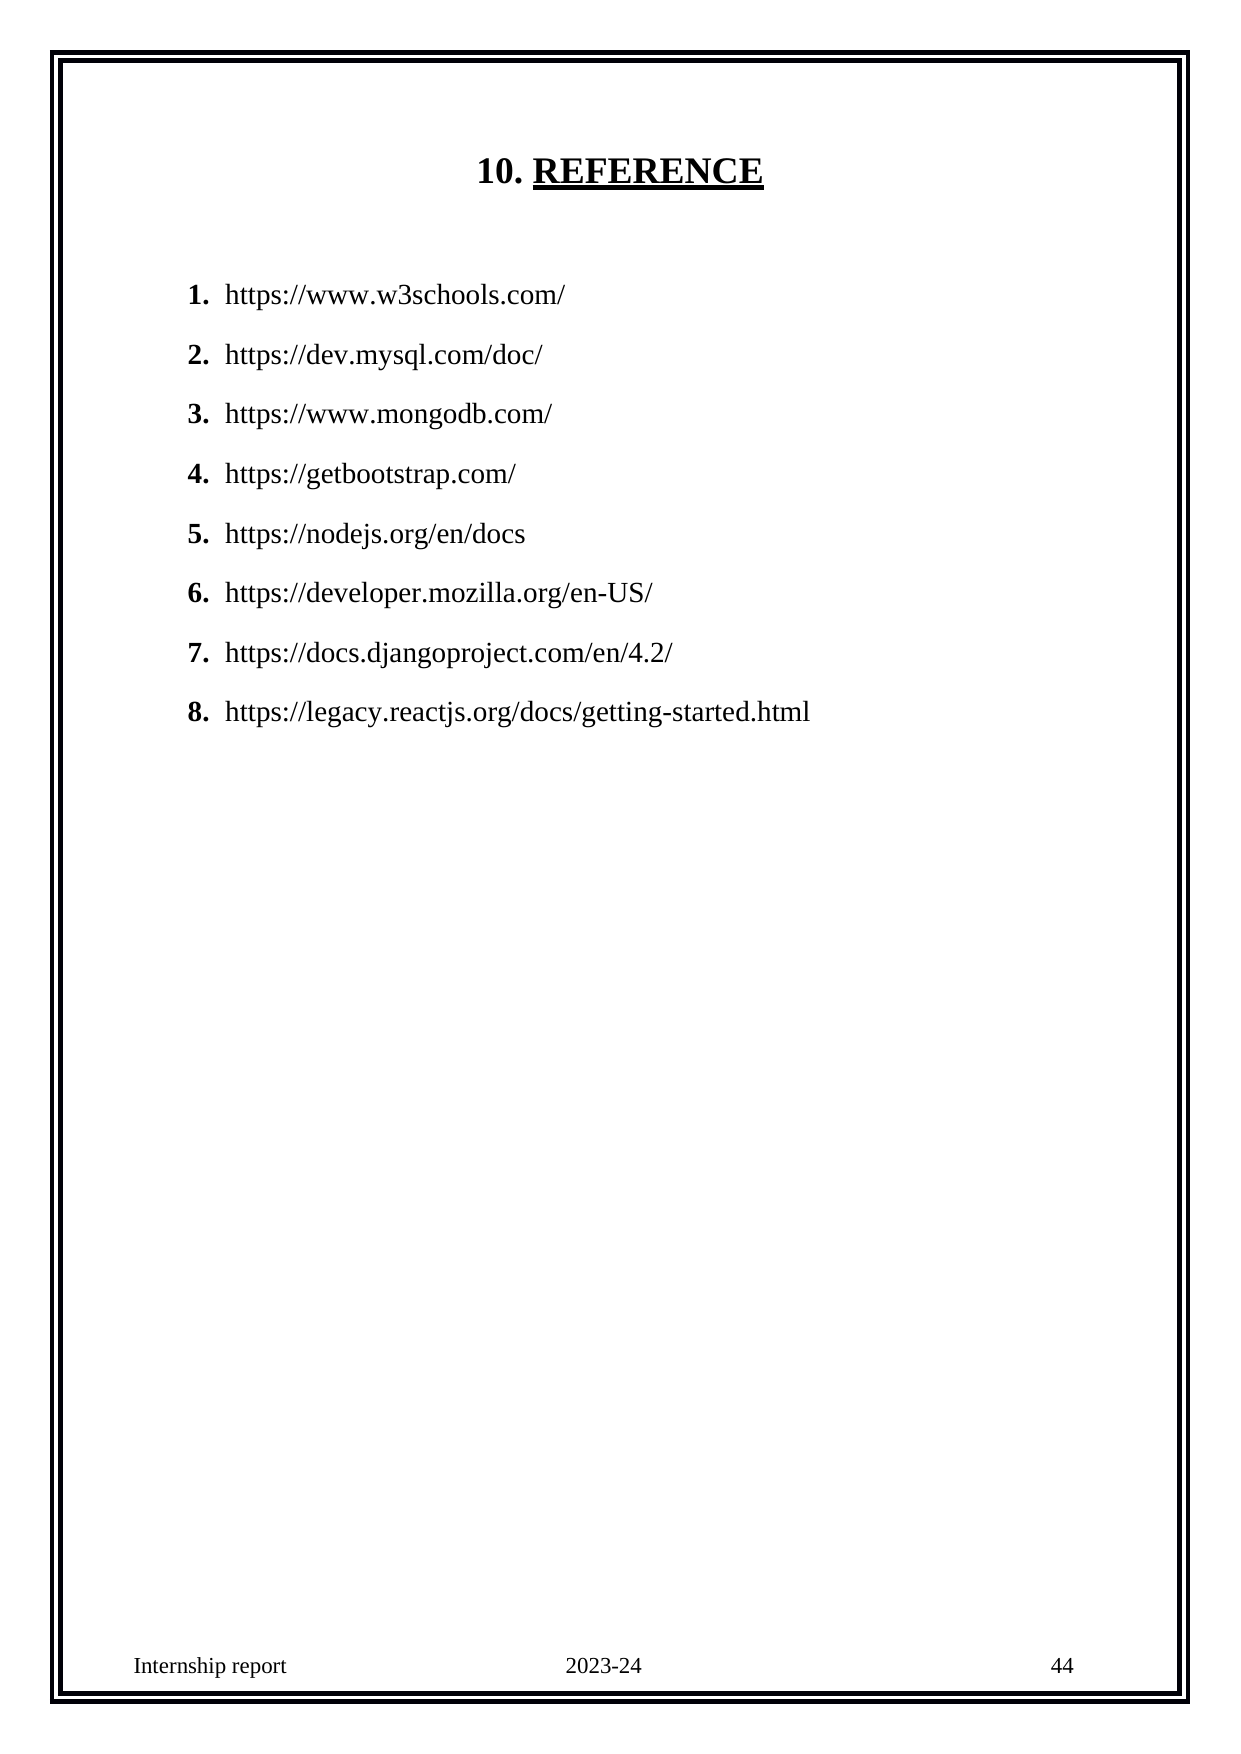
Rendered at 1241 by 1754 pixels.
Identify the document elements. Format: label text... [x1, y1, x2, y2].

list https://developer.mozilla.org/en-US/ [187, 575, 945, 609]
list https://www.w3schools.com/ [187, 277, 945, 311]
list https://www.mongodb.com/ [187, 397, 945, 430]
list https://getbootstrap.com/ [187, 456, 945, 490]
list https://docs.djangoproject.com/en/4.2/ [187, 635, 945, 668]
subtitle REFERENCE [476, 148, 1113, 191]
list https://legacy.reactjs.org/docs/getting-started.html [187, 694, 945, 728]
list https://dev.mysql.com/doc/ [187, 337, 945, 371]
list https://nodejs.org/en/docs [187, 516, 945, 549]
